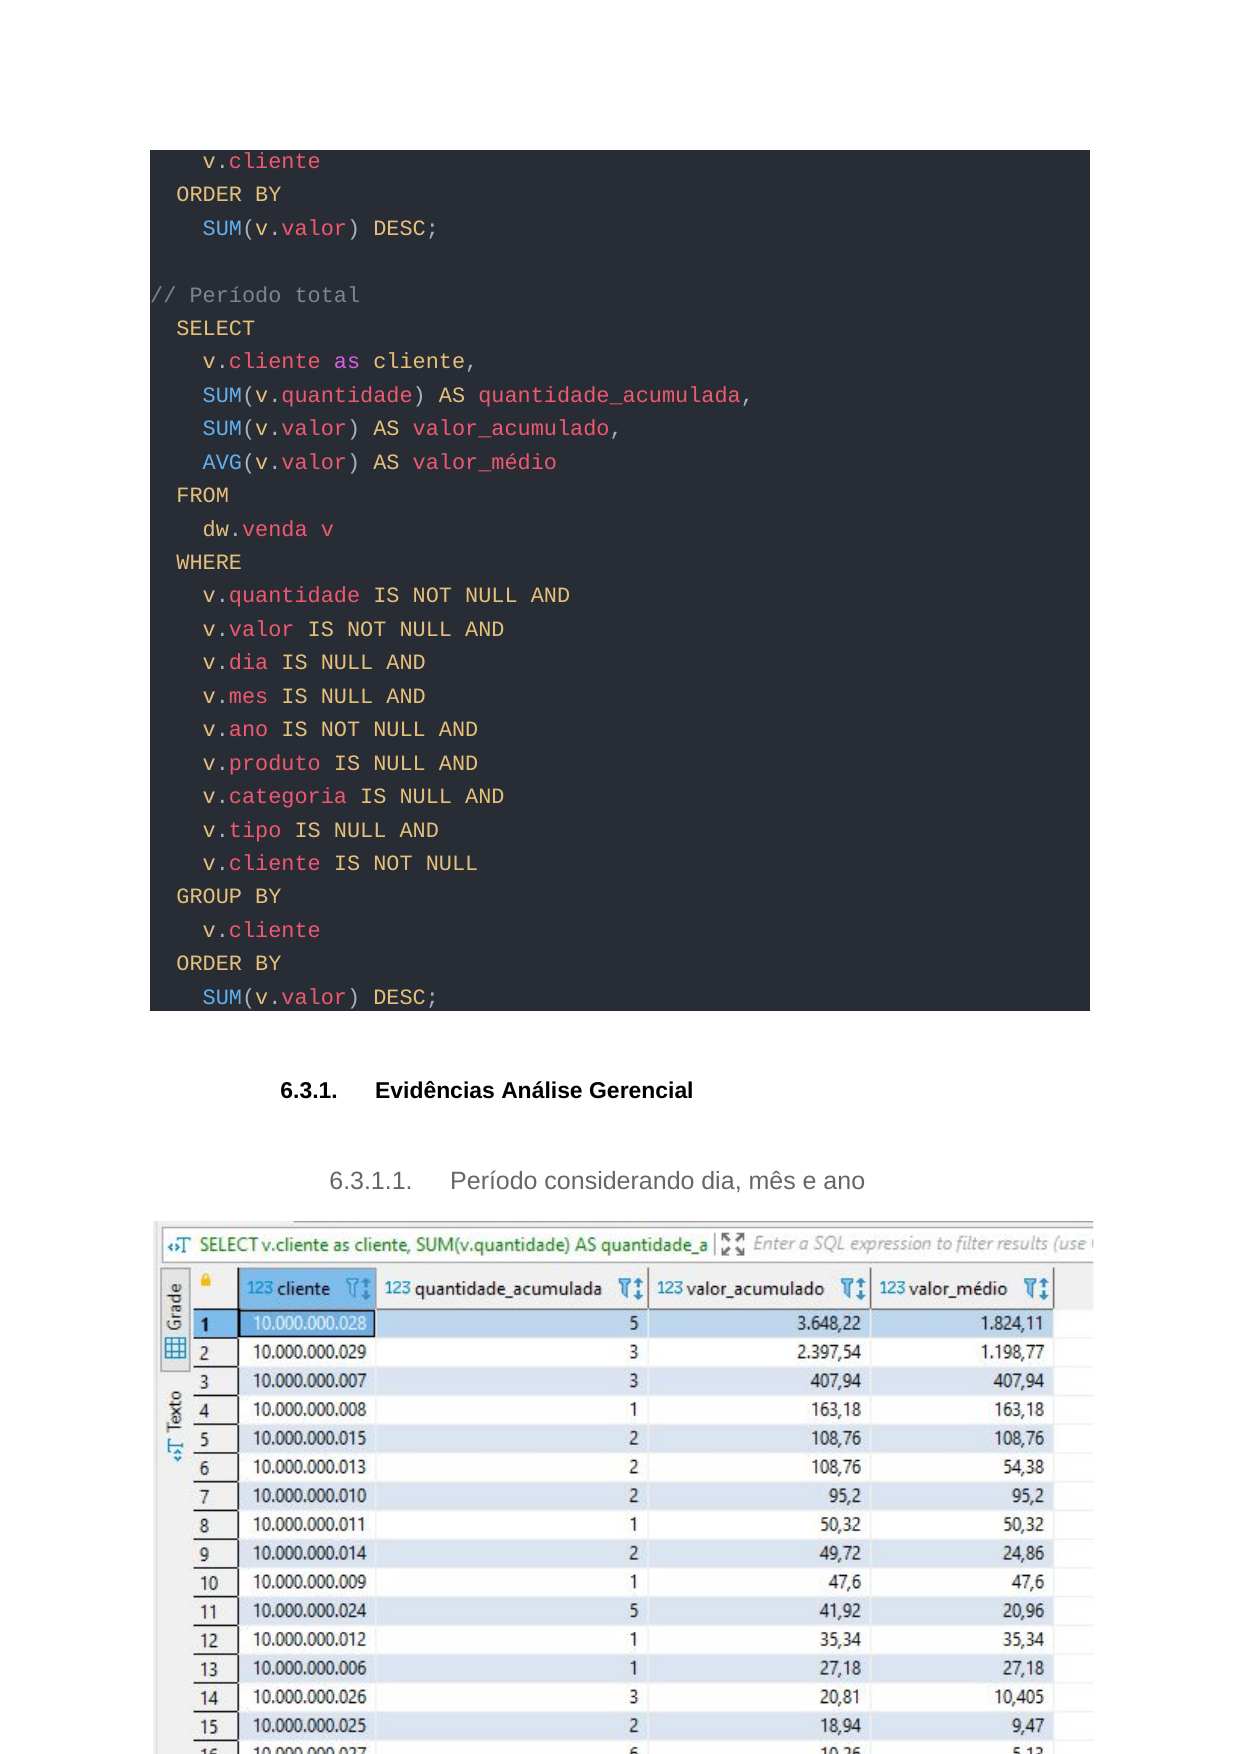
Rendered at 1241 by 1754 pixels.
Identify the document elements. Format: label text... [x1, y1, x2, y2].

subtitle Período considerando dia, mês e ano [412, 1166, 1090, 1195]
text v.mes IS NULL AND [150, 685, 1090, 710]
text SUM(v.valor) DESC; [150, 986, 1090, 1011]
text SUM(v.valor) DESC; [150, 217, 1090, 242]
text v.cliente [150, 150, 1090, 175]
text v.categoria IS NULL AND [150, 785, 1090, 810]
text v.dia IS NULL AND [150, 652, 1090, 676]
text v.quantidade IS NOT NULL AND [150, 585, 1090, 609]
text WHERE [150, 551, 1090, 576]
text v.ano IS NOT NULL AND [150, 718, 1090, 743]
text v.cliente IS NOT NULL [150, 852, 1090, 877]
text dw.venda v [150, 518, 1090, 543]
text // Período total [150, 284, 1090, 308]
text AVG(v.valor) AS valor_médio [150, 451, 1090, 476]
text SELECT [150, 317, 1090, 342]
text v.produto IS NULL AND [150, 752, 1090, 777]
text ORDER BY [150, 952, 1090, 977]
text v.cliente as cliente, [150, 351, 1090, 375]
text SUM(v.quantidade) AS quantidade_acumulada, [150, 384, 1090, 409]
picture [153, 1221, 1094, 1754]
text GROUP BY [150, 886, 1090, 910]
text SUM(v.valor) AS valor_acumulado, [150, 417, 1090, 442]
subtitle Evidências Análise Gerencial [337, 1077, 1090, 1104]
text FROM [150, 484, 1090, 509]
text ORDER BY [150, 183, 1090, 208]
text v.cliente [150, 919, 1090, 944]
text v.tipo IS NULL AND [150, 819, 1090, 843]
text v.valor IS NOT NULL AND [150, 618, 1090, 643]
